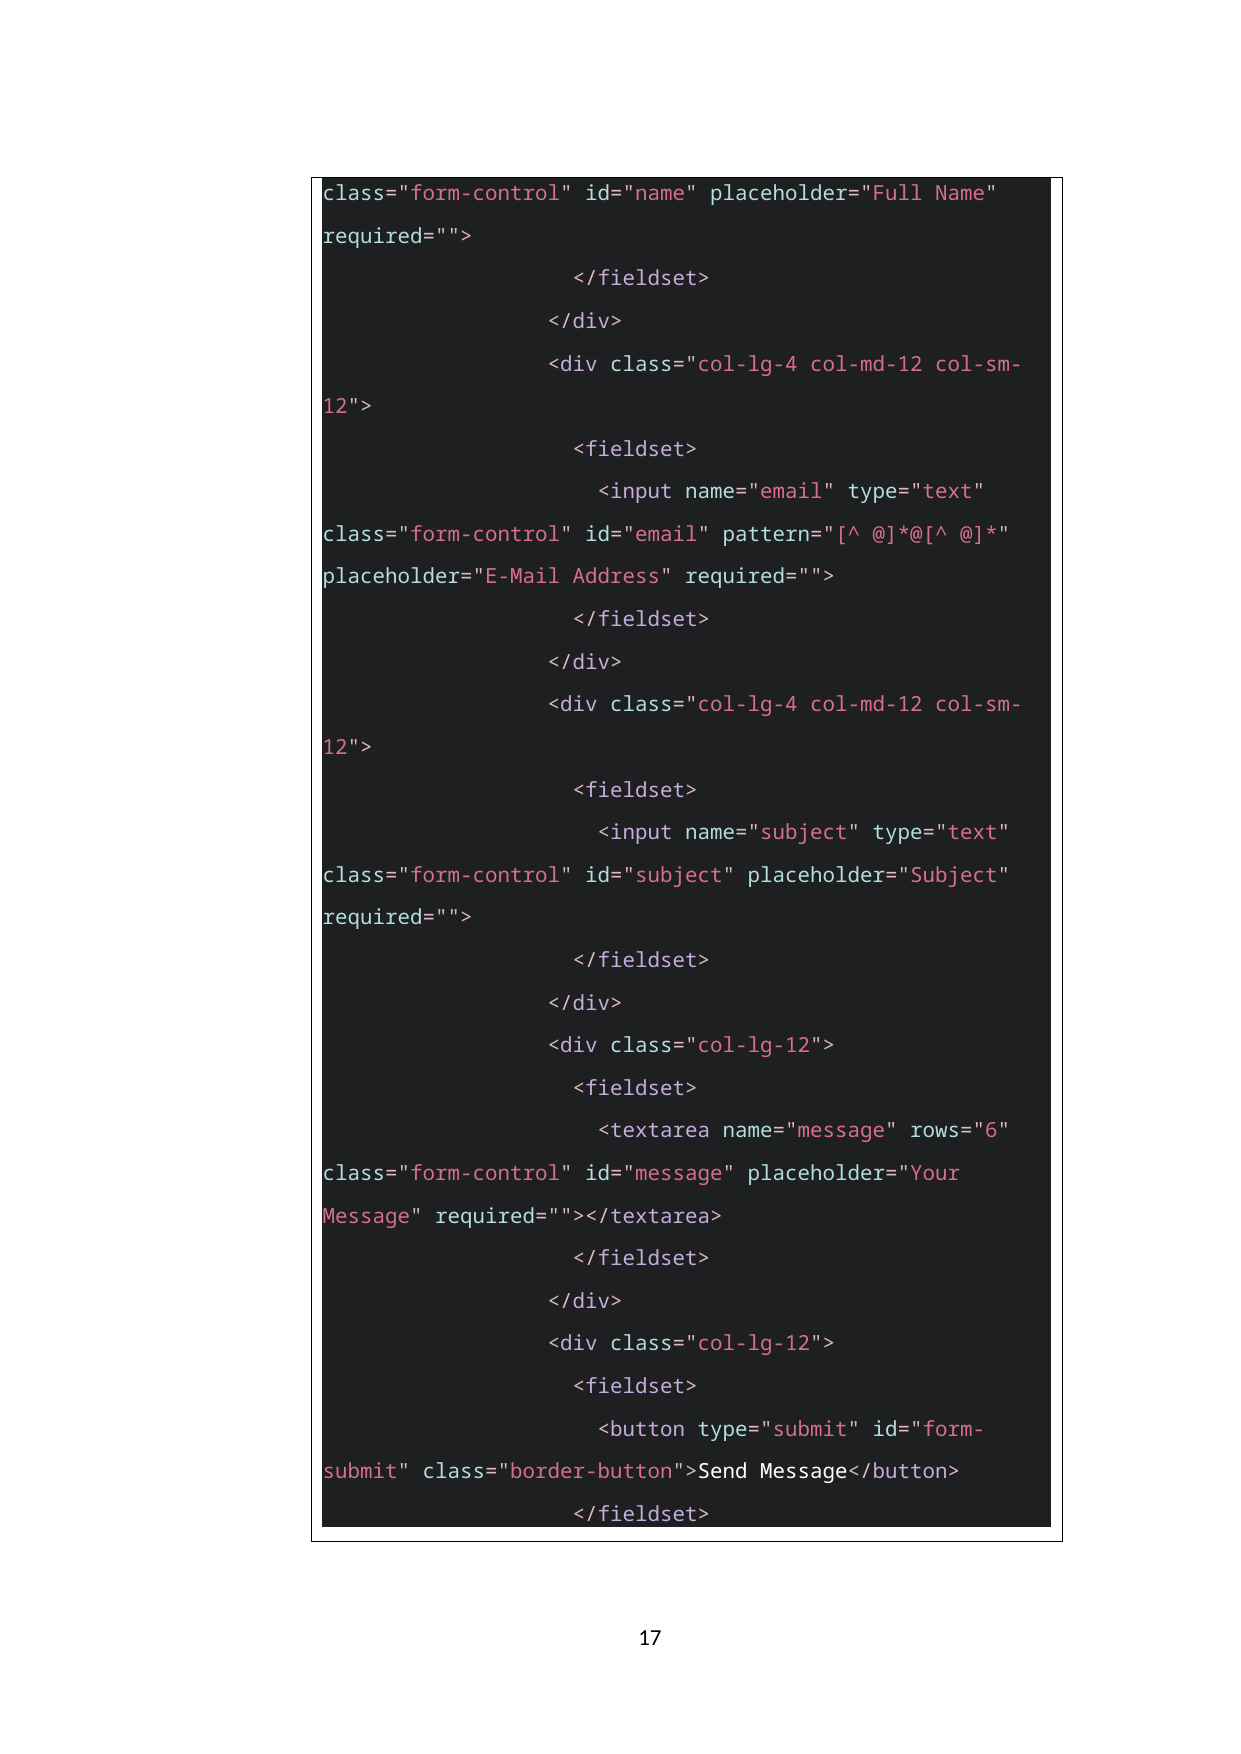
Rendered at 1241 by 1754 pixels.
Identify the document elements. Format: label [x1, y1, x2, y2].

table_cell [312, 178, 1062, 1541]
